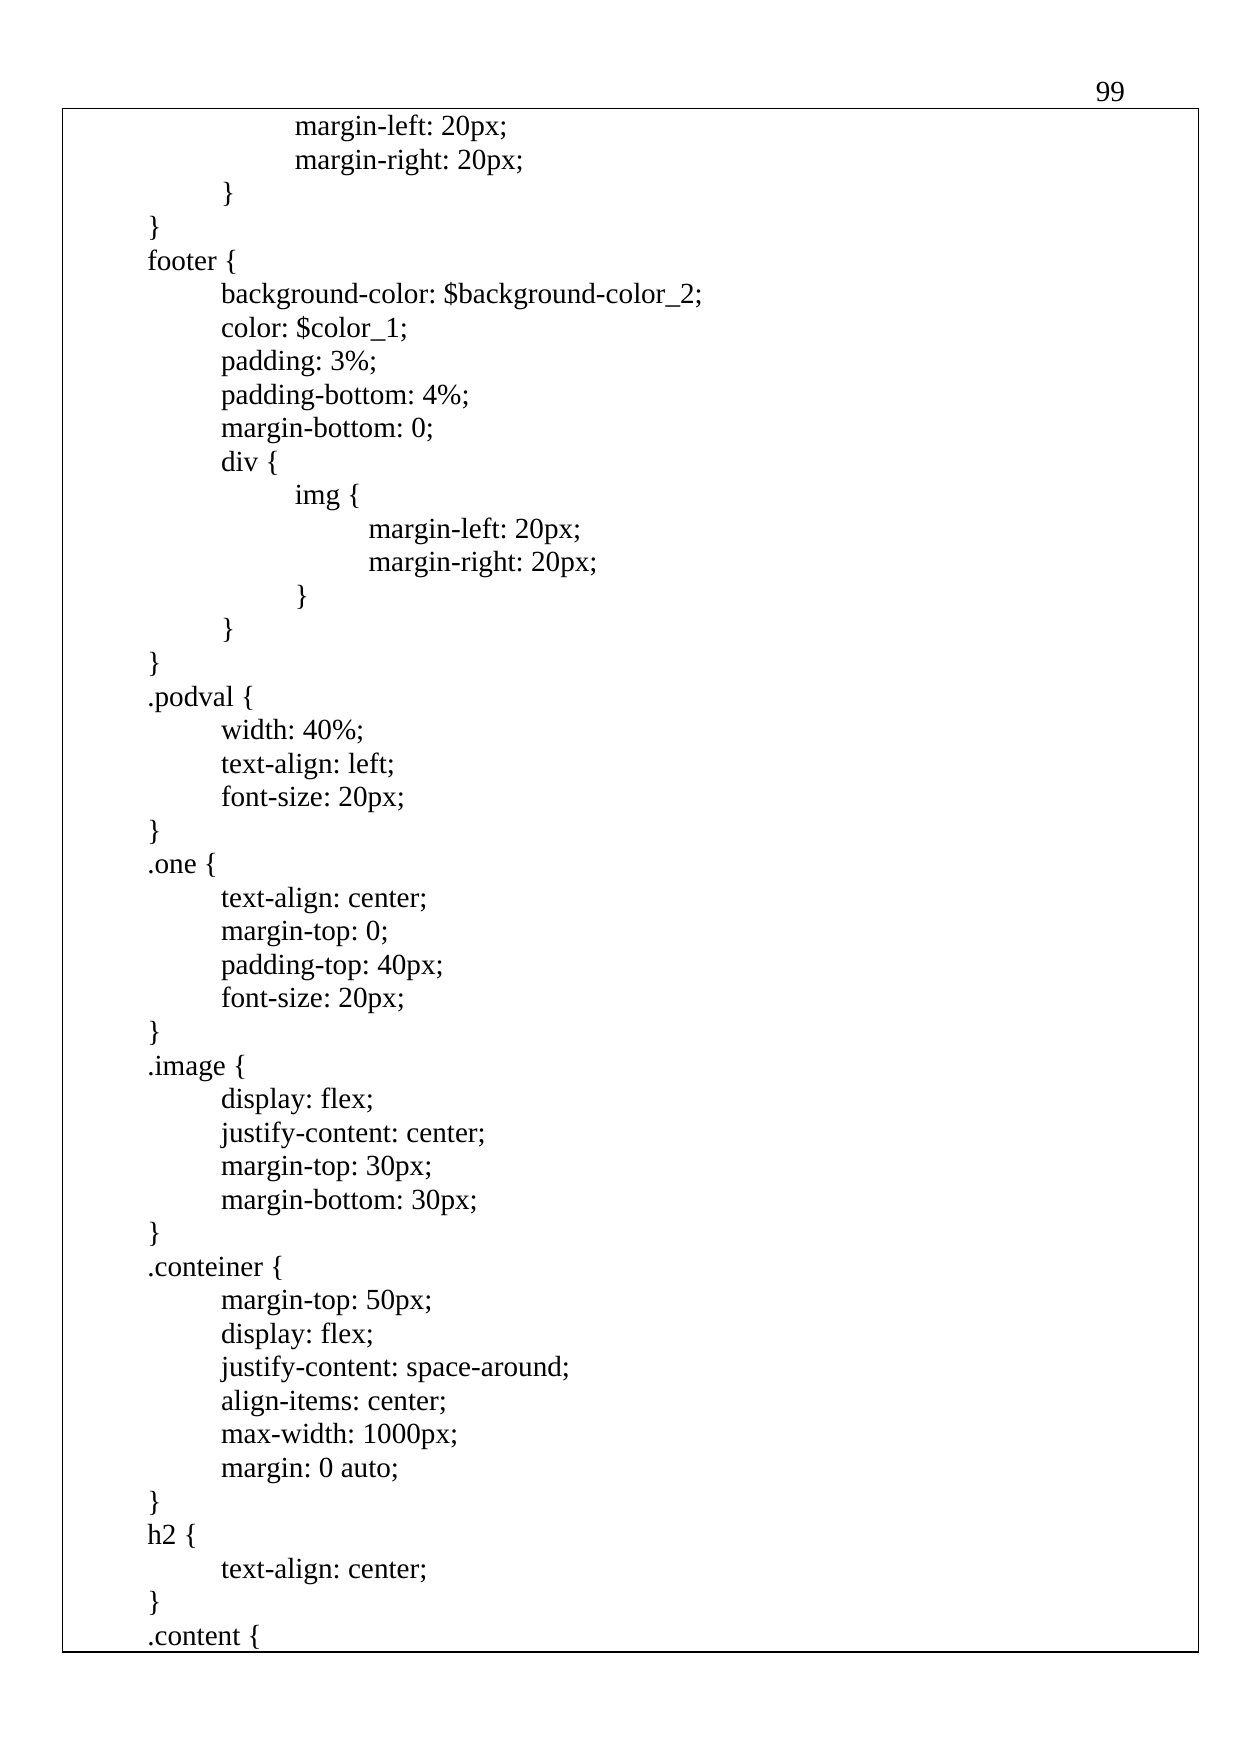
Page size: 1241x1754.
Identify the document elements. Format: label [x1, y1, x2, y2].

table_header [63, 109, 1198, 1651]
